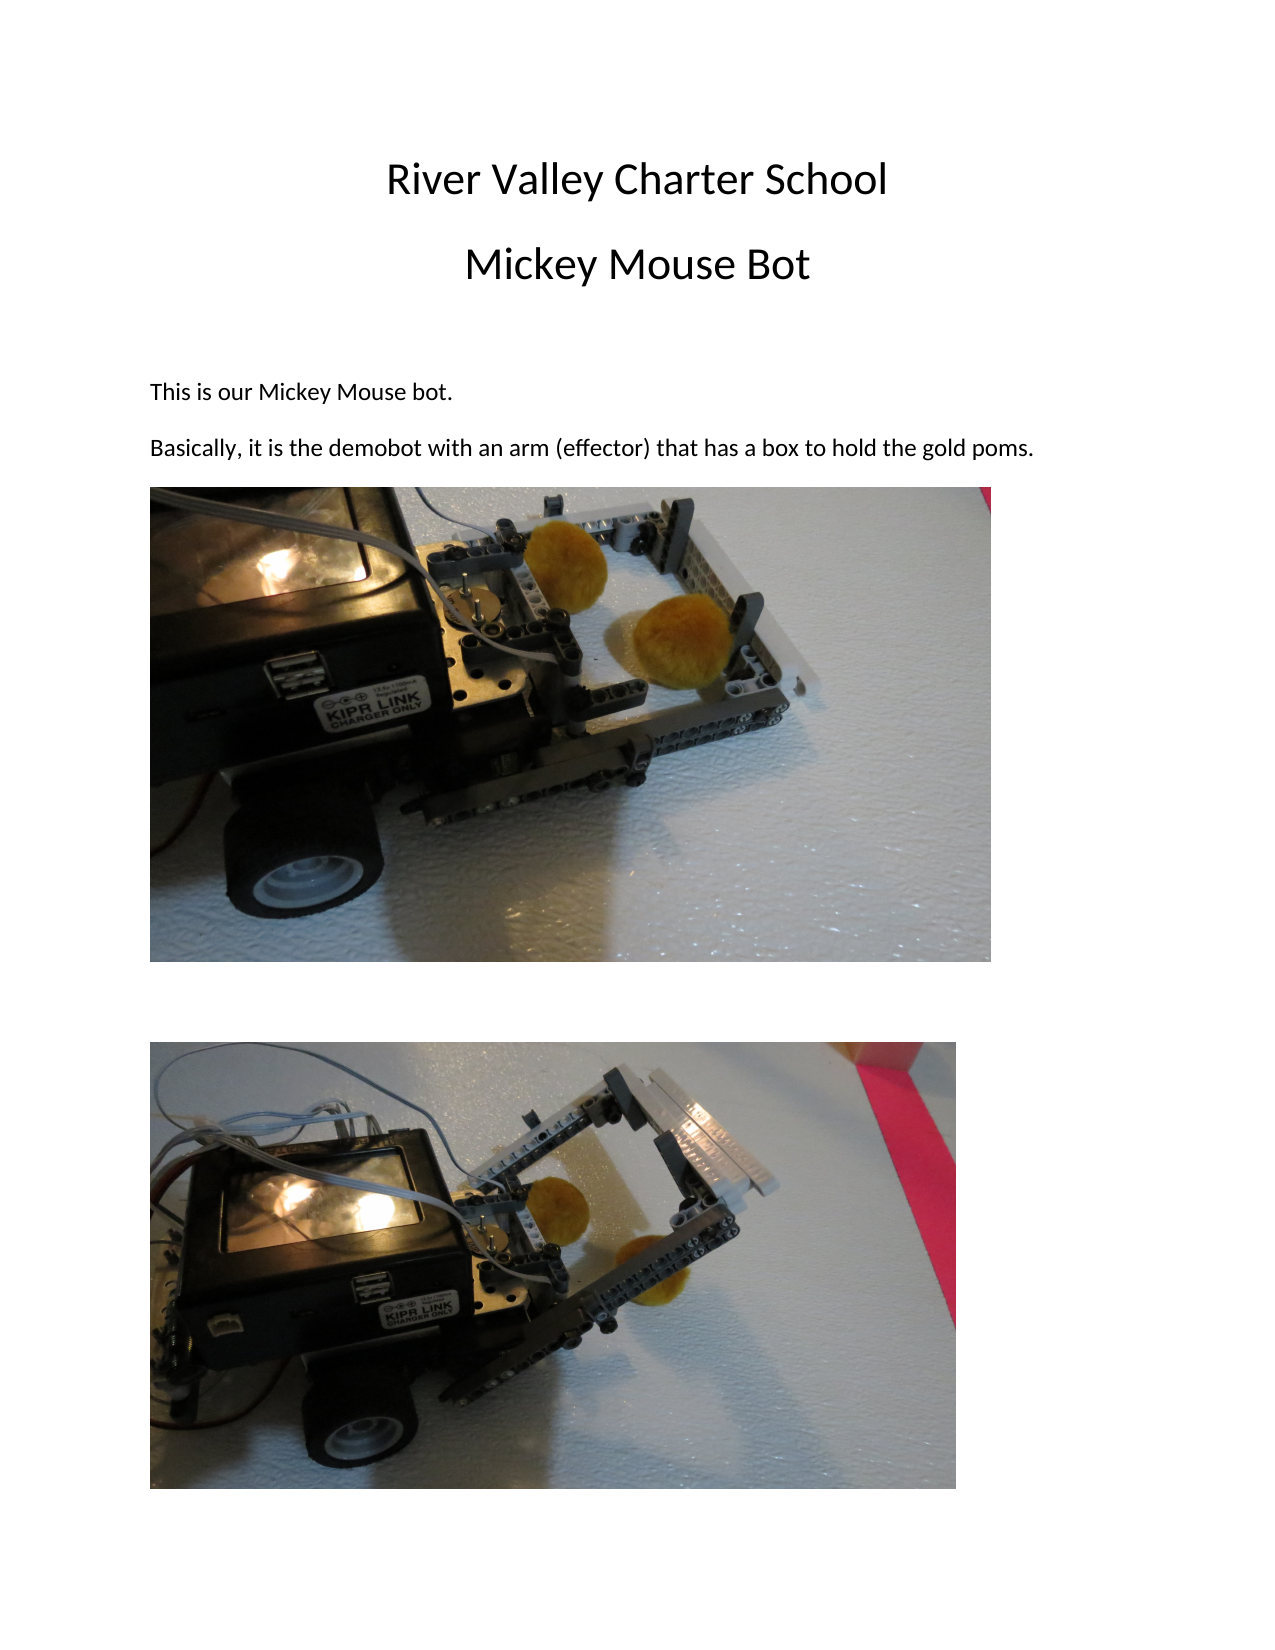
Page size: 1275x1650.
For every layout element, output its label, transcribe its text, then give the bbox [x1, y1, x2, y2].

text Basically, it is the demobot with an arm (effector) that has a box to hold the gold poms. [150, 432, 1125, 462]
picture [150, 1042, 956, 1489]
picture [150, 487, 991, 962]
text River Valley Charter School [150, 150, 1125, 206]
text Mickey Mouse Bot [150, 235, 1125, 291]
text This is our Mickey Mouse bot. [150, 376, 1125, 407]
